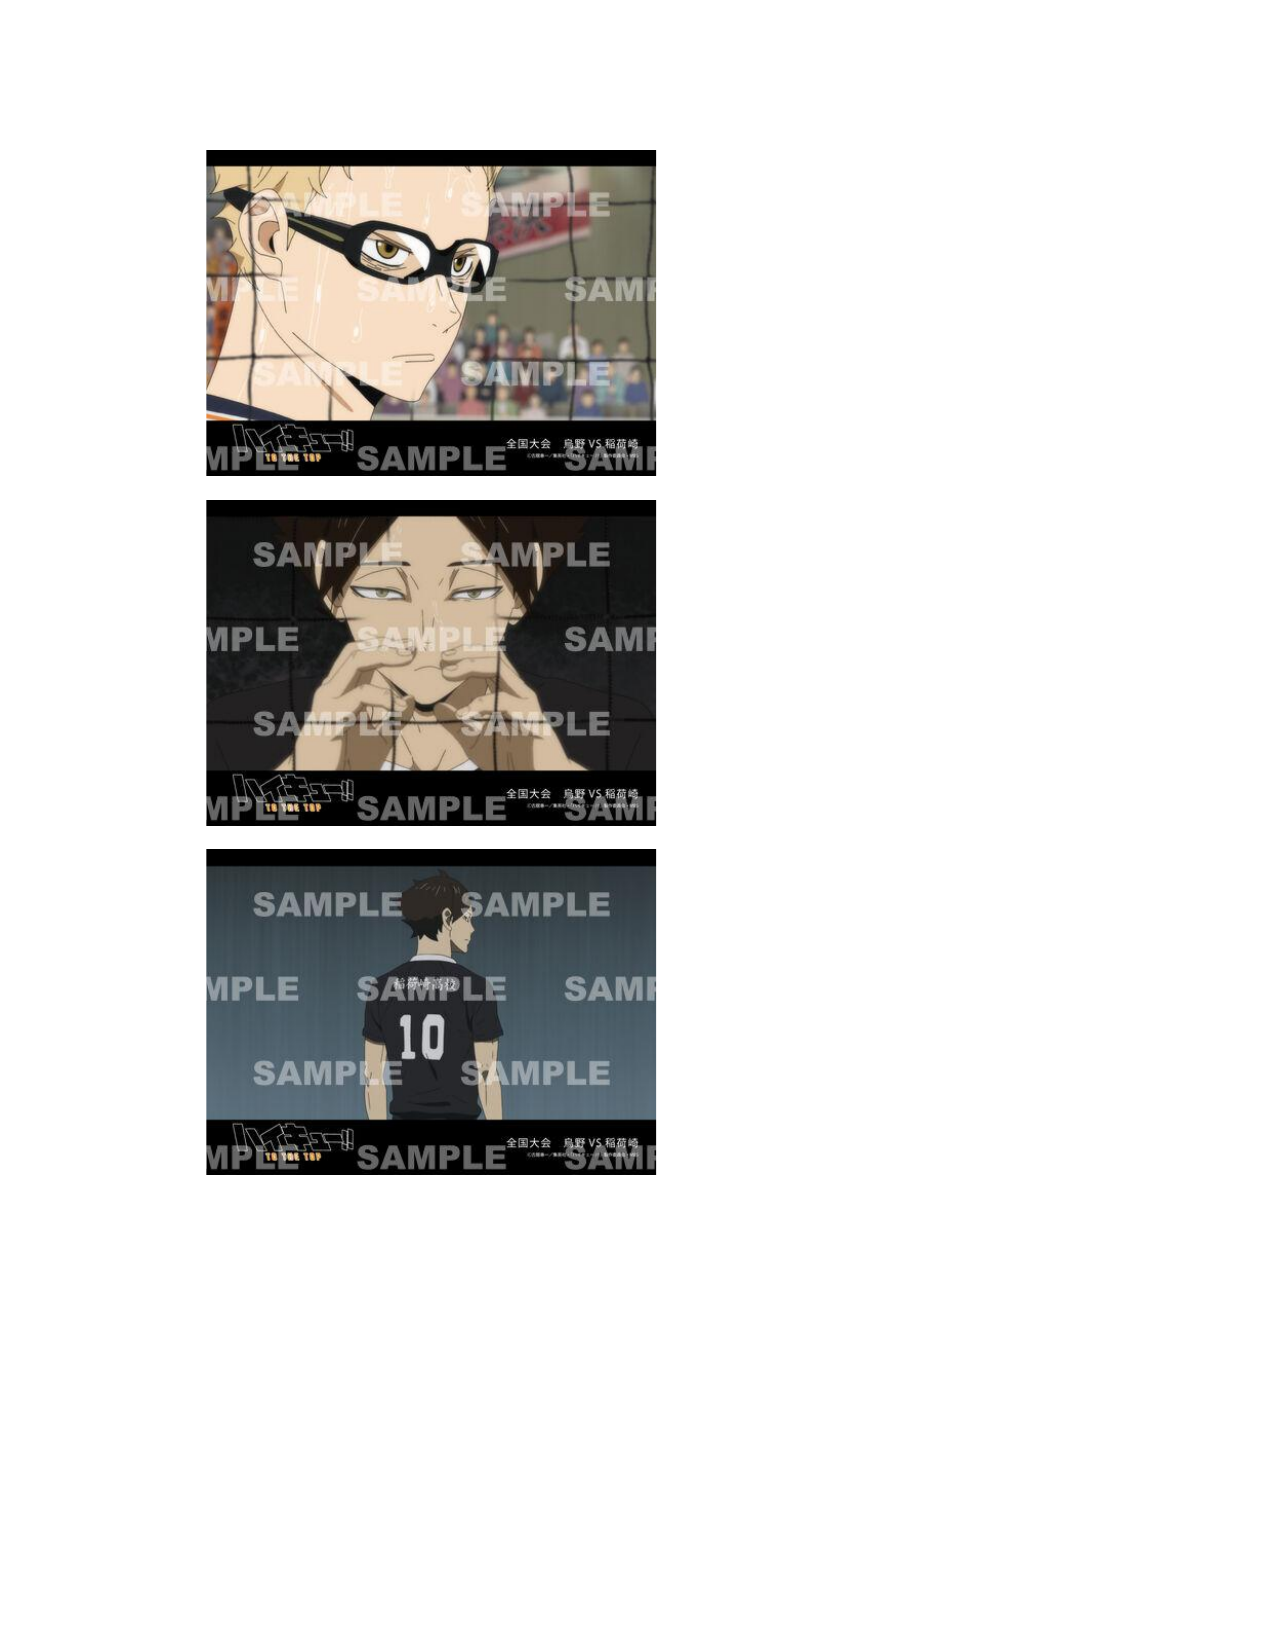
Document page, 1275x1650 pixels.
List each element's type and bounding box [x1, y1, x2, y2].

picture [206, 500, 657, 826]
picture [206, 849, 657, 1175]
picture [206, 150, 657, 476]
